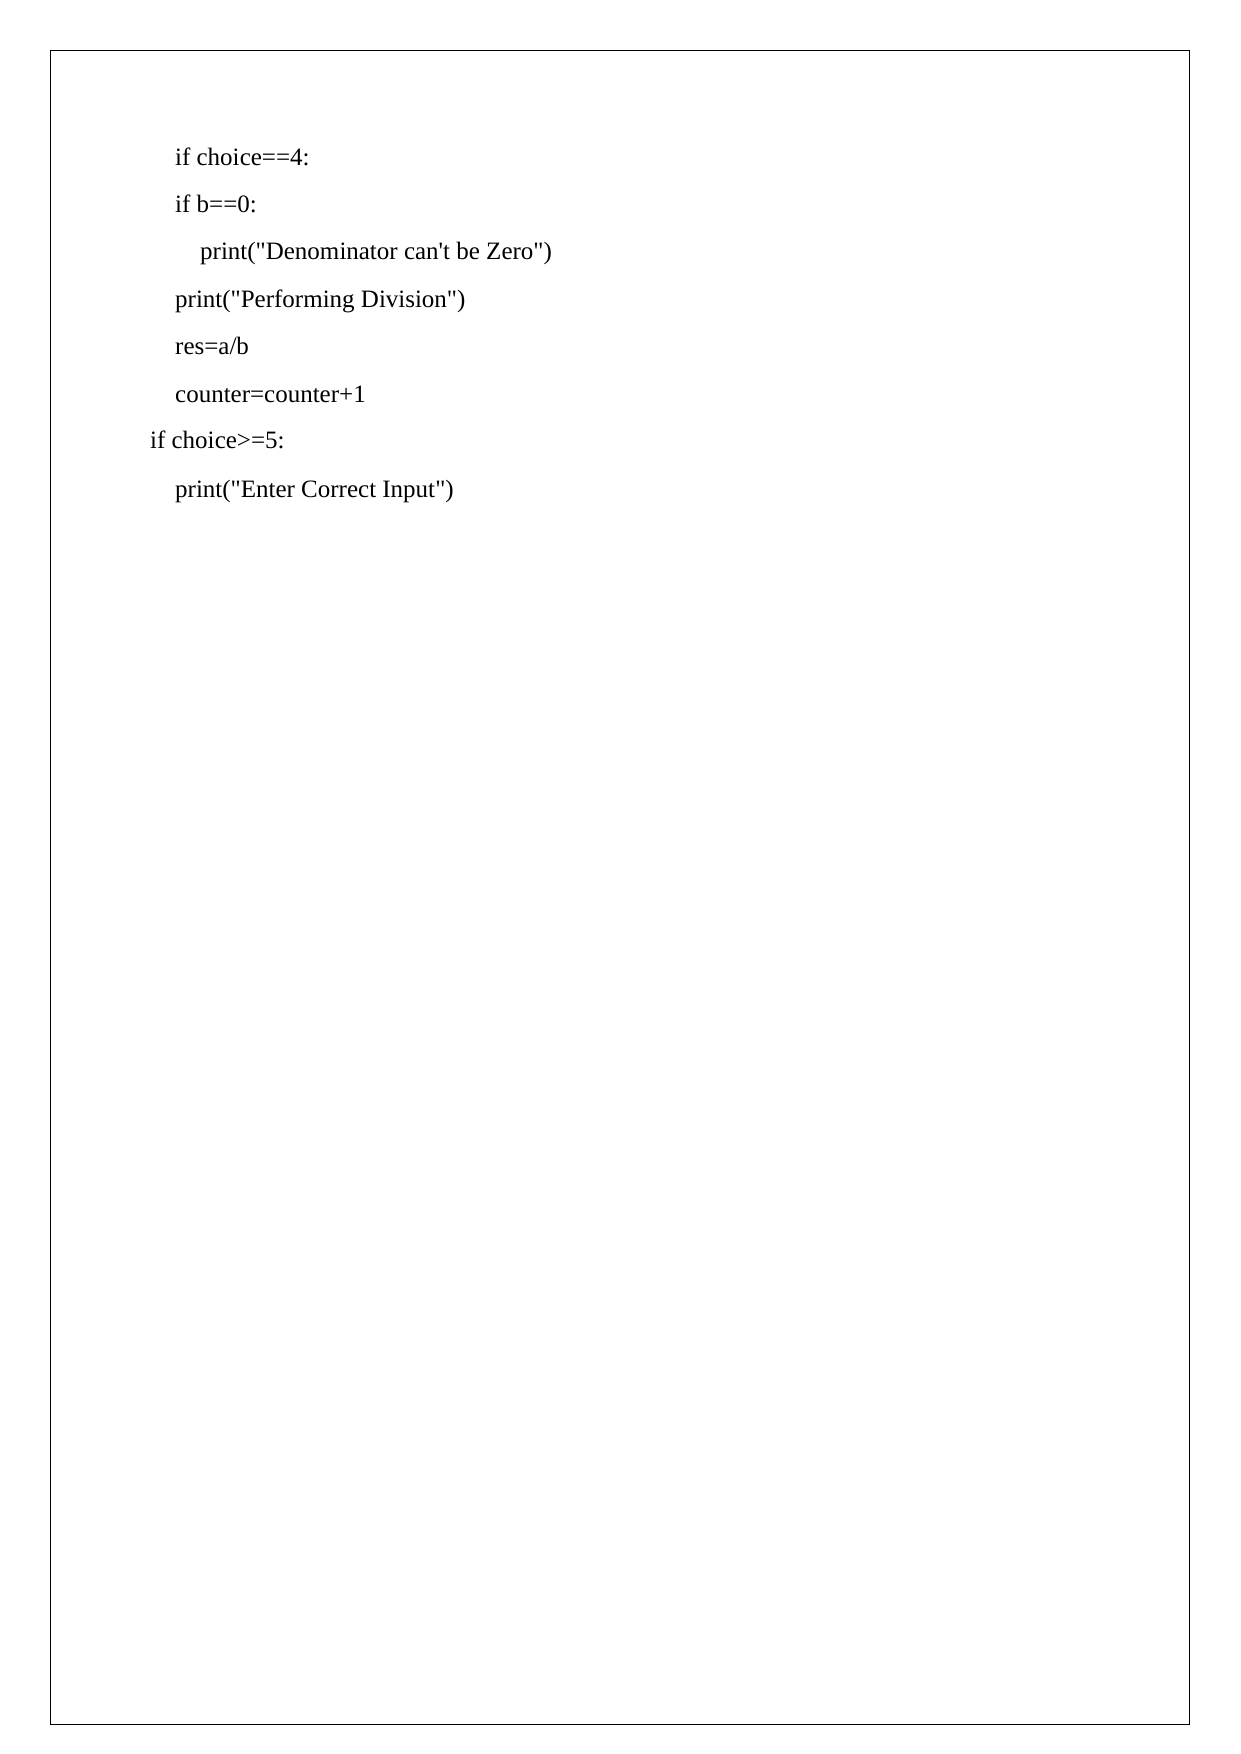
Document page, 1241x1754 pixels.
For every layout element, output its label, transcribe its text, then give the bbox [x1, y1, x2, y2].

text if choice==4: [150, 142, 367, 170]
text if choice>=5: [150, 426, 1103, 454]
text print("Enter Correct Input") [175, 474, 1103, 502]
text if b==0: [175, 189, 1103, 218]
text print("Denominator can't be Zero") print("Performing Division") [175, 236, 554, 313]
text res=a/b counter=counter+1 [175, 331, 367, 407]
